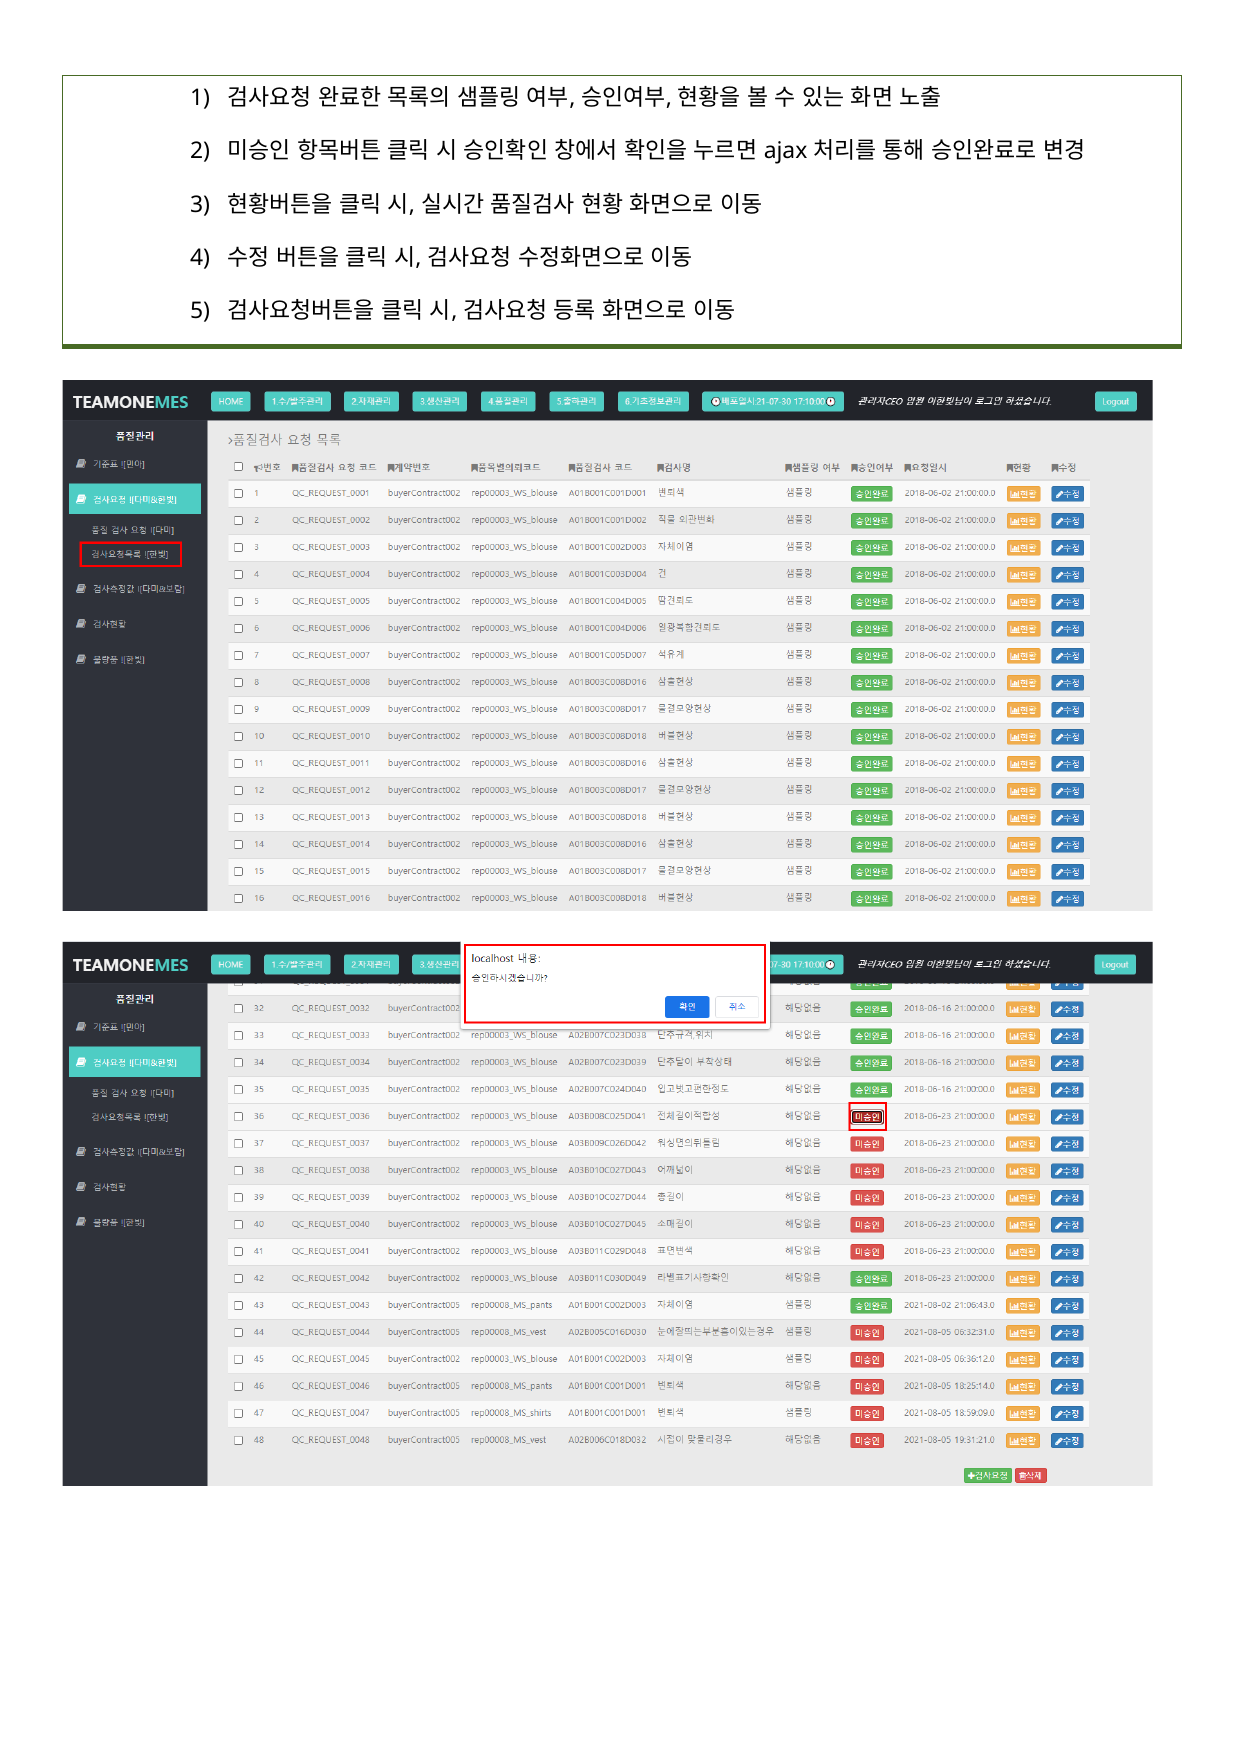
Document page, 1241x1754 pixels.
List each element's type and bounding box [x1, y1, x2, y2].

picture [62, 941, 1153, 1486]
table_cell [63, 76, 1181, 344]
picture [62, 380, 1153, 911]
